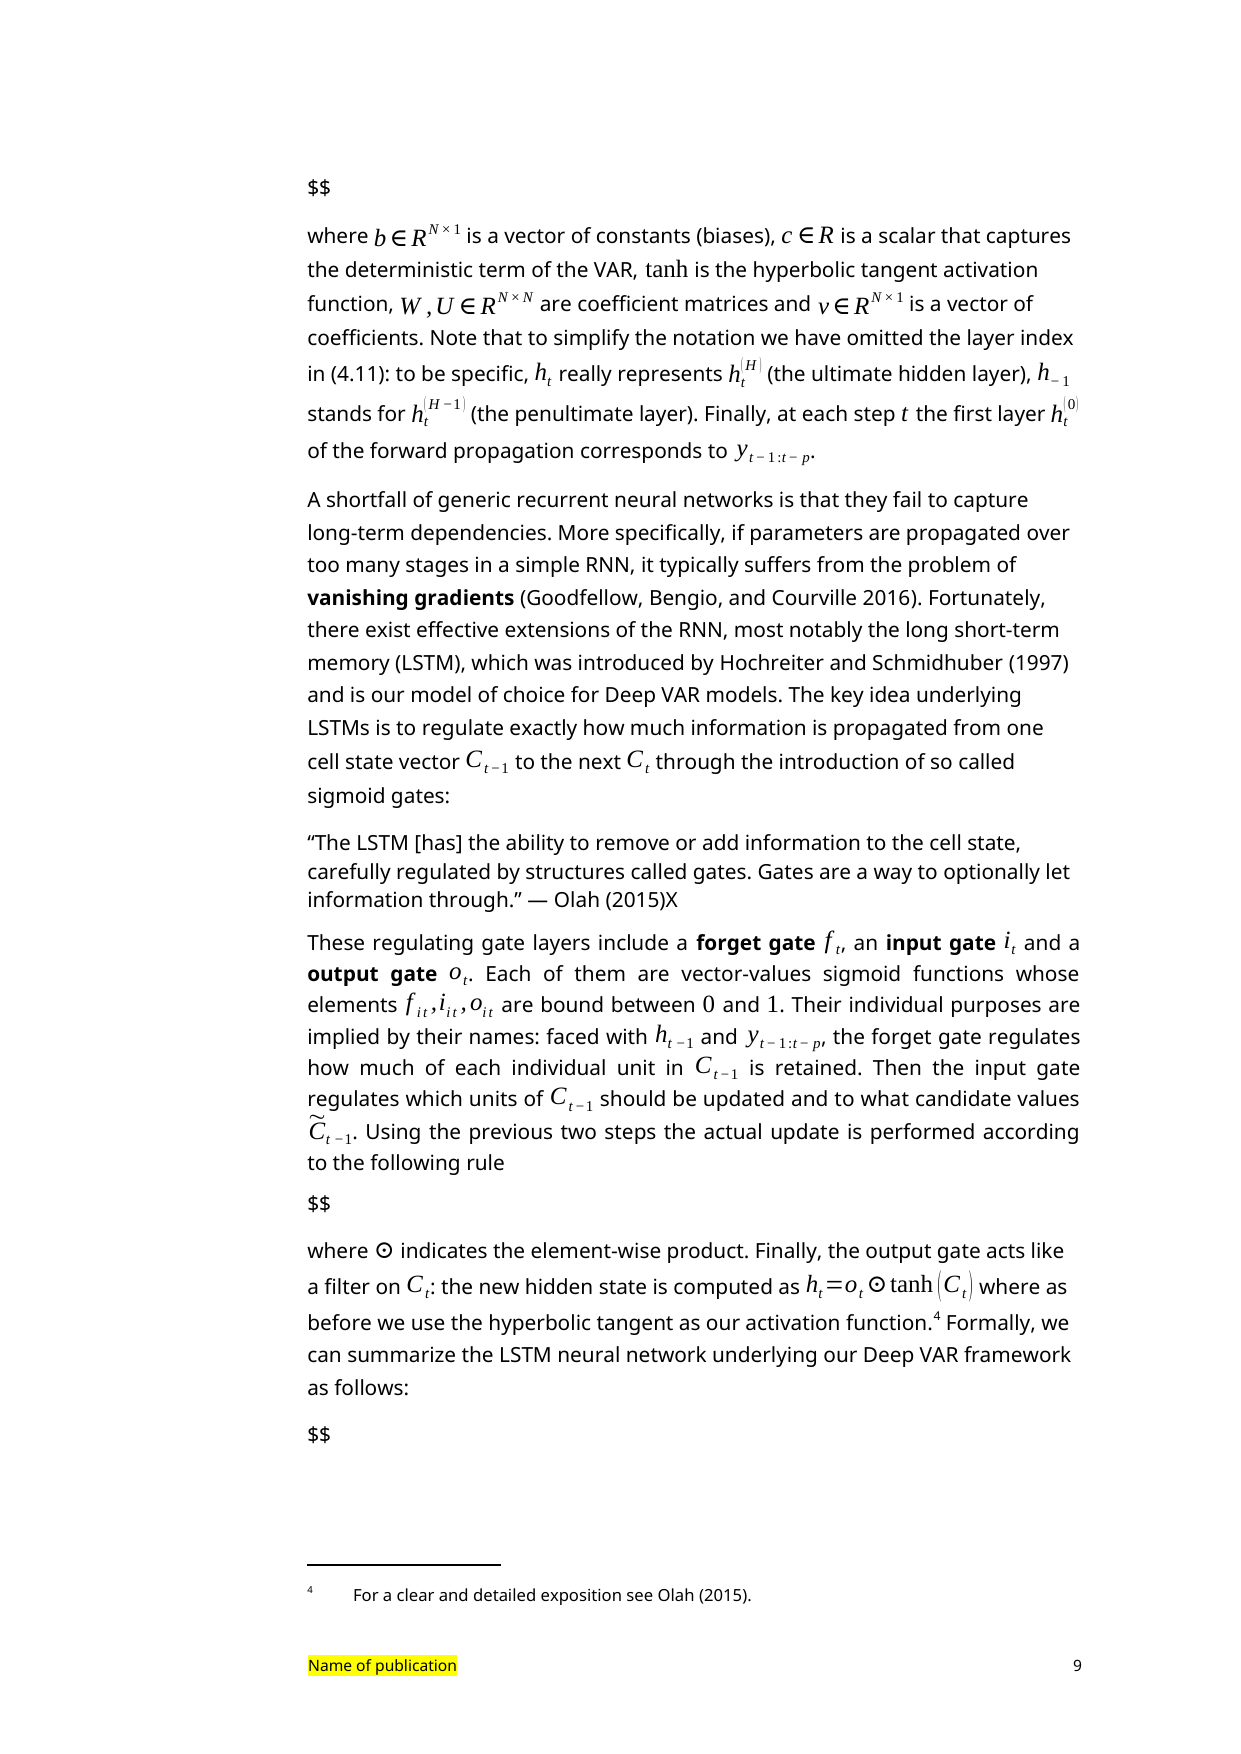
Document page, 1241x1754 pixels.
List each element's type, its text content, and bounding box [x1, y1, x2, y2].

text $$ [307, 173, 1081, 202]
text $$ [307, 1420, 1081, 1448]
text $$ [307, 1189, 1081, 1217]
text where indicates the element-wise product. Finally, the output gate acts like a filter on : the new hidden state is computed as where as before we use the hyperbolic tangent as our activation function. Formally, we can summarize the LSTM neural network underlying our Deep VAR framework as follows: [307, 1236, 1081, 1401]
text A shortfall of generic recurrent neural networks is that they fail to capture long-term dependencies. More specifically, if parameters are propagated over too many stages in a simple RNN, it typically suffers from the problem of vanishing gradients (Goodfellow, Bengio, and Courville 2016). Fortunately, there exist effective extensions of the RNN, most notably the long short-term memory (LSTM), which was introduced by Hochreiter and Schmidhuber (1997) and is our model of choice for Deep VAR models. The key idea underlying LSTMs is to regulate exactly how much information is propagated from one cell state vector to the next through the introduction of so called sigmoid gates: [307, 485, 1081, 810]
text These regulating gate layers include a forget gate , an input gate and a output gate . Each of them are vector-values sigmoid functions whose elements are bound between and . Their individual purposes are implied by their names: faced with and , the forget gate regulates how much of each individual unit in is retained. Then the input gate regulates which units of should be updated and to what candidate values . Using the previous two steps the actual update is performed according to the following rule [307, 926, 1081, 1177]
text where is a vector of constants (biases), is a scalar that captures the deterministic term of the VAR, is the hyperbolic tangent activation function, are coefficient matrices and is a vector of coefficients. Note that to simplify the notation we have omitted the layer index in (4.11): to be specific, really represents (the ultimate hidden layer), stands for (the penultimate layer). Finally, at each step the first layer of the forward propagation corresponds to . [307, 220, 1081, 466]
